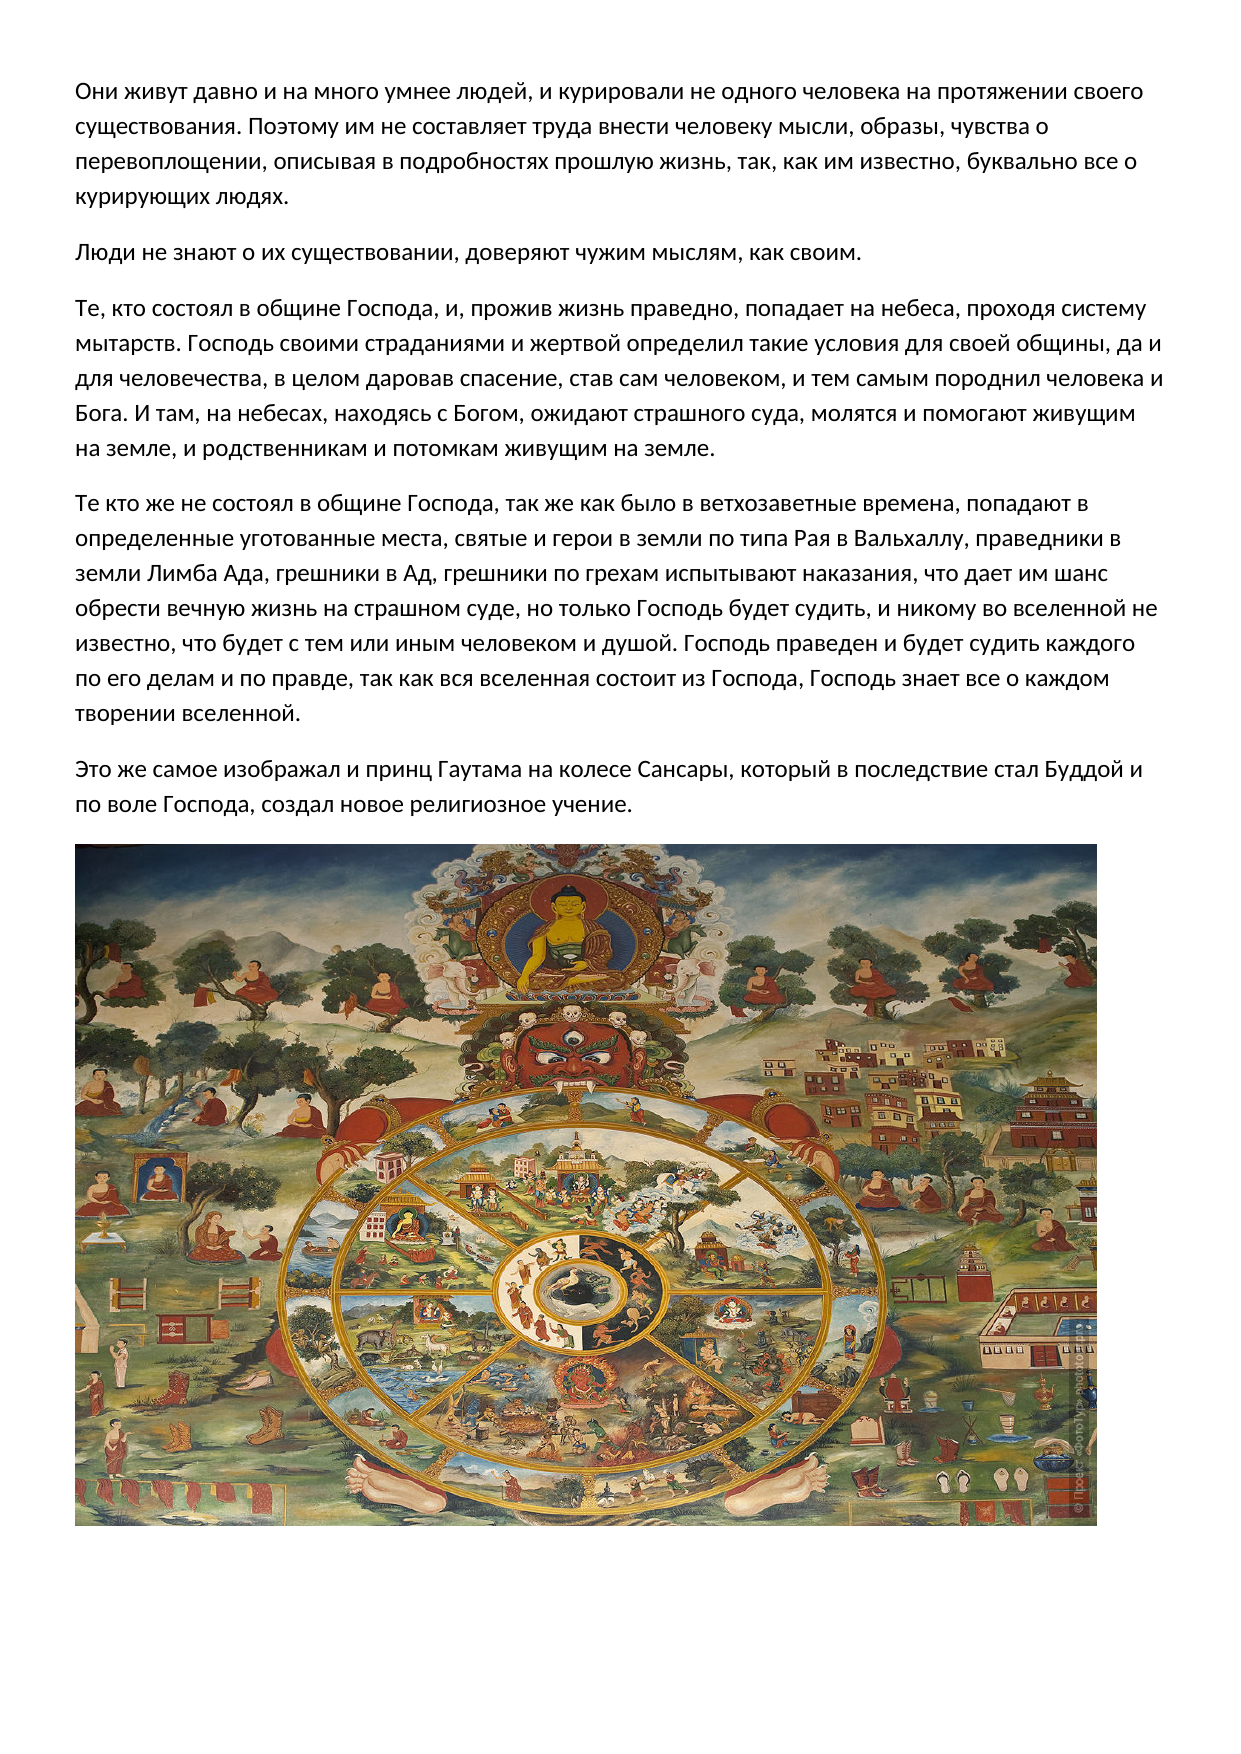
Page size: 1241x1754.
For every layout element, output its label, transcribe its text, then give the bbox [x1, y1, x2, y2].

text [75, 75, 1165, 211]
text Те кто же не состоял в общине Господа, так же как было в ветхозаветные времена, попадают в определенные уготованные места, святые и герои в земли по типа Рая в Вальхаллу, праведники в земли Лимба Ада, грешники в Ад, грешники по грехам испытывают наказания, что дает им шанс обрести вечную жизнь на страшном суде, но только Господь будет судить, и никому во вселенной не известно, что будет с тем или иным человеком и душой. Господь праведен и будет судить каждого по его делам и по правде, так как вся вселенная состоит из Господа, Господь знает все о каждом творении вселенной. [75, 487, 1165, 728]
text Те, кто состоял в общине Господа, и, прожив жизнь праведно, попадает на небеса, проходя систему мытарств. Господь своими страданиями и жертвой определил такие условия для своей общины, да и для человечества, в целом даровав спасение, став сам человеком, и тем самым породнил человека и Бога. И там, на небесах, находясь с Богом, ожидают страшного суда, молятся и помогают живущим на земле, и родственникам и потомкам живущим на земле. [75, 292, 1165, 462]
text Люди не знают о их существовании, доверяют чужим мыслям, как своим. [75, 236, 1165, 266]
text Это же самое изображал и принц Гаутама на колесе Сансары, который в последствие стал Буддой и по воле Господа, создал новое религиозное учение. [75, 753, 1165, 819]
picture [75, 844, 1097, 1526]
